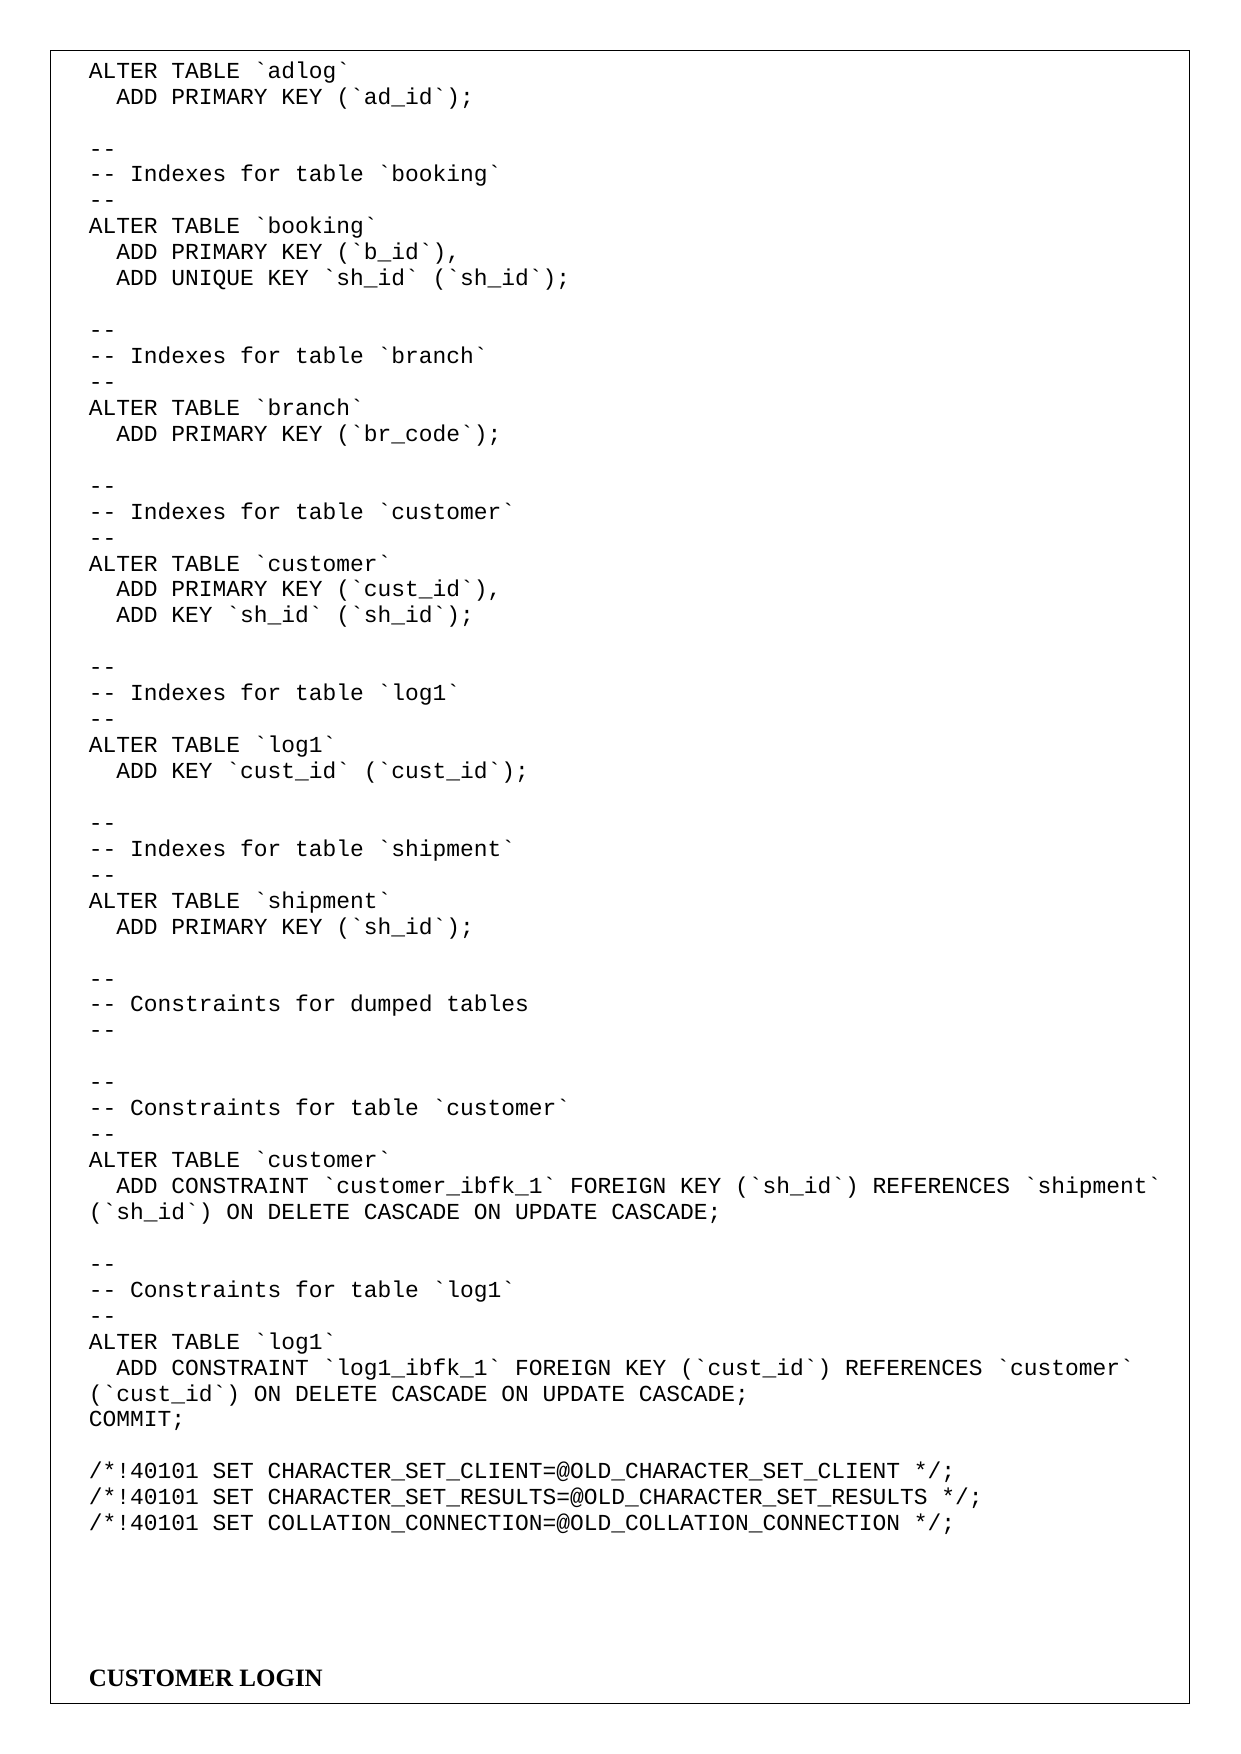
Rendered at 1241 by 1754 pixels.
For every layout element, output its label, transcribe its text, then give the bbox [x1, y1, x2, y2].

text ADD CONSTRAINT `log1_ibfk_1` FOREIGN KEY (`cust_id`) REFERENCES `customer` (`cust_id`) ON DELETE CASCADE ON UPDATE CASCADE; [89, 1356, 1181, 1408]
text ADD PRIMARY KEY (`ad_id`); [89, 85, 1181, 111]
text -- [89, 189, 1181, 215]
text ALTER TABLE `log1` [89, 1330, 1181, 1356]
text -- [89, 707, 1181, 733]
text ALTER TABLE `booking` [89, 215, 1181, 241]
text ALTER TABLE `shipment` [89, 889, 1181, 915]
text ADD KEY `cust_id` (`cust_id`); [89, 759, 1181, 785]
text /*!40101 SET CHARACTER_SET_RESULTS=@OLD_CHARACTER_SET_RESULTS */; [89, 1486, 1181, 1512]
text ADD KEY `sh_id` (`sh_id`); [89, 604, 1181, 630]
text -- [89, 1071, 1181, 1097]
text COMMIT; [89, 1408, 1181, 1434]
text ADD PRIMARY KEY (`br_code`); [89, 422, 1181, 448]
text -- Indexes for table `shipment` [89, 837, 1181, 863]
text /*!40101 SET COLLATION_CONNECTION=@OLD_COLLATION_CONNECTION */; [89, 1512, 1181, 1537]
text -- [89, 656, 1181, 682]
text -- Constraints for table `customer` [89, 1097, 1181, 1122]
text ALTER TABLE `adlog` [89, 59, 1181, 85]
text ADD PRIMARY KEY (`cust_id`), [89, 578, 1181, 604]
text ADD CONSTRAINT `customer_ibfk_1` FOREIGN KEY (`sh_id`) REFERENCES `shipment` (`sh_id`) ON DELETE CASCADE ON UPDATE CASCADE; [89, 1174, 1181, 1226]
text -- [89, 1252, 1181, 1278]
text ADD UNIQUE KEY `sh_id` (`sh_id`); [89, 267, 1181, 292]
text -- Indexes for table `customer` [89, 500, 1181, 526]
text -- [89, 318, 1181, 344]
text -- Constraints for dumped tables [89, 993, 1181, 1019]
text ALTER TABLE `customer` [89, 1148, 1181, 1174]
text ADD PRIMARY KEY (`sh_id`); [89, 915, 1181, 941]
text -- [89, 526, 1181, 552]
text -- [89, 1304, 1181, 1330]
text -- [89, 1019, 1181, 1045]
text -- [89, 370, 1181, 396]
text -- [89, 137, 1181, 163]
text ALTER TABLE `log1` [89, 733, 1181, 759]
text /*!40101 SET CHARACTER_SET_CLIENT=@OLD_CHARACTER_SET_CLIENT */; [89, 1460, 1181, 1486]
text -- Indexes for table `log1` [89, 682, 1181, 707]
text ALTER TABLE `customer` [89, 552, 1181, 578]
text -- Indexes for table `branch` [89, 344, 1181, 370]
text -- Constraints for table `log1` [89, 1278, 1181, 1304]
text ALTER TABLE `branch` [89, 396, 1181, 422]
text -- [89, 967, 1181, 993]
text -- [89, 1122, 1181, 1148]
text CUSTOMER LOGIN [89, 1663, 1181, 1692]
text -- Indexes for table `booking` [89, 163, 1181, 189]
text -- [89, 474, 1181, 500]
text ADD PRIMARY KEY (`b_id`), [89, 241, 1181, 267]
text -- [89, 811, 1181, 837]
text -- [89, 863, 1181, 889]
